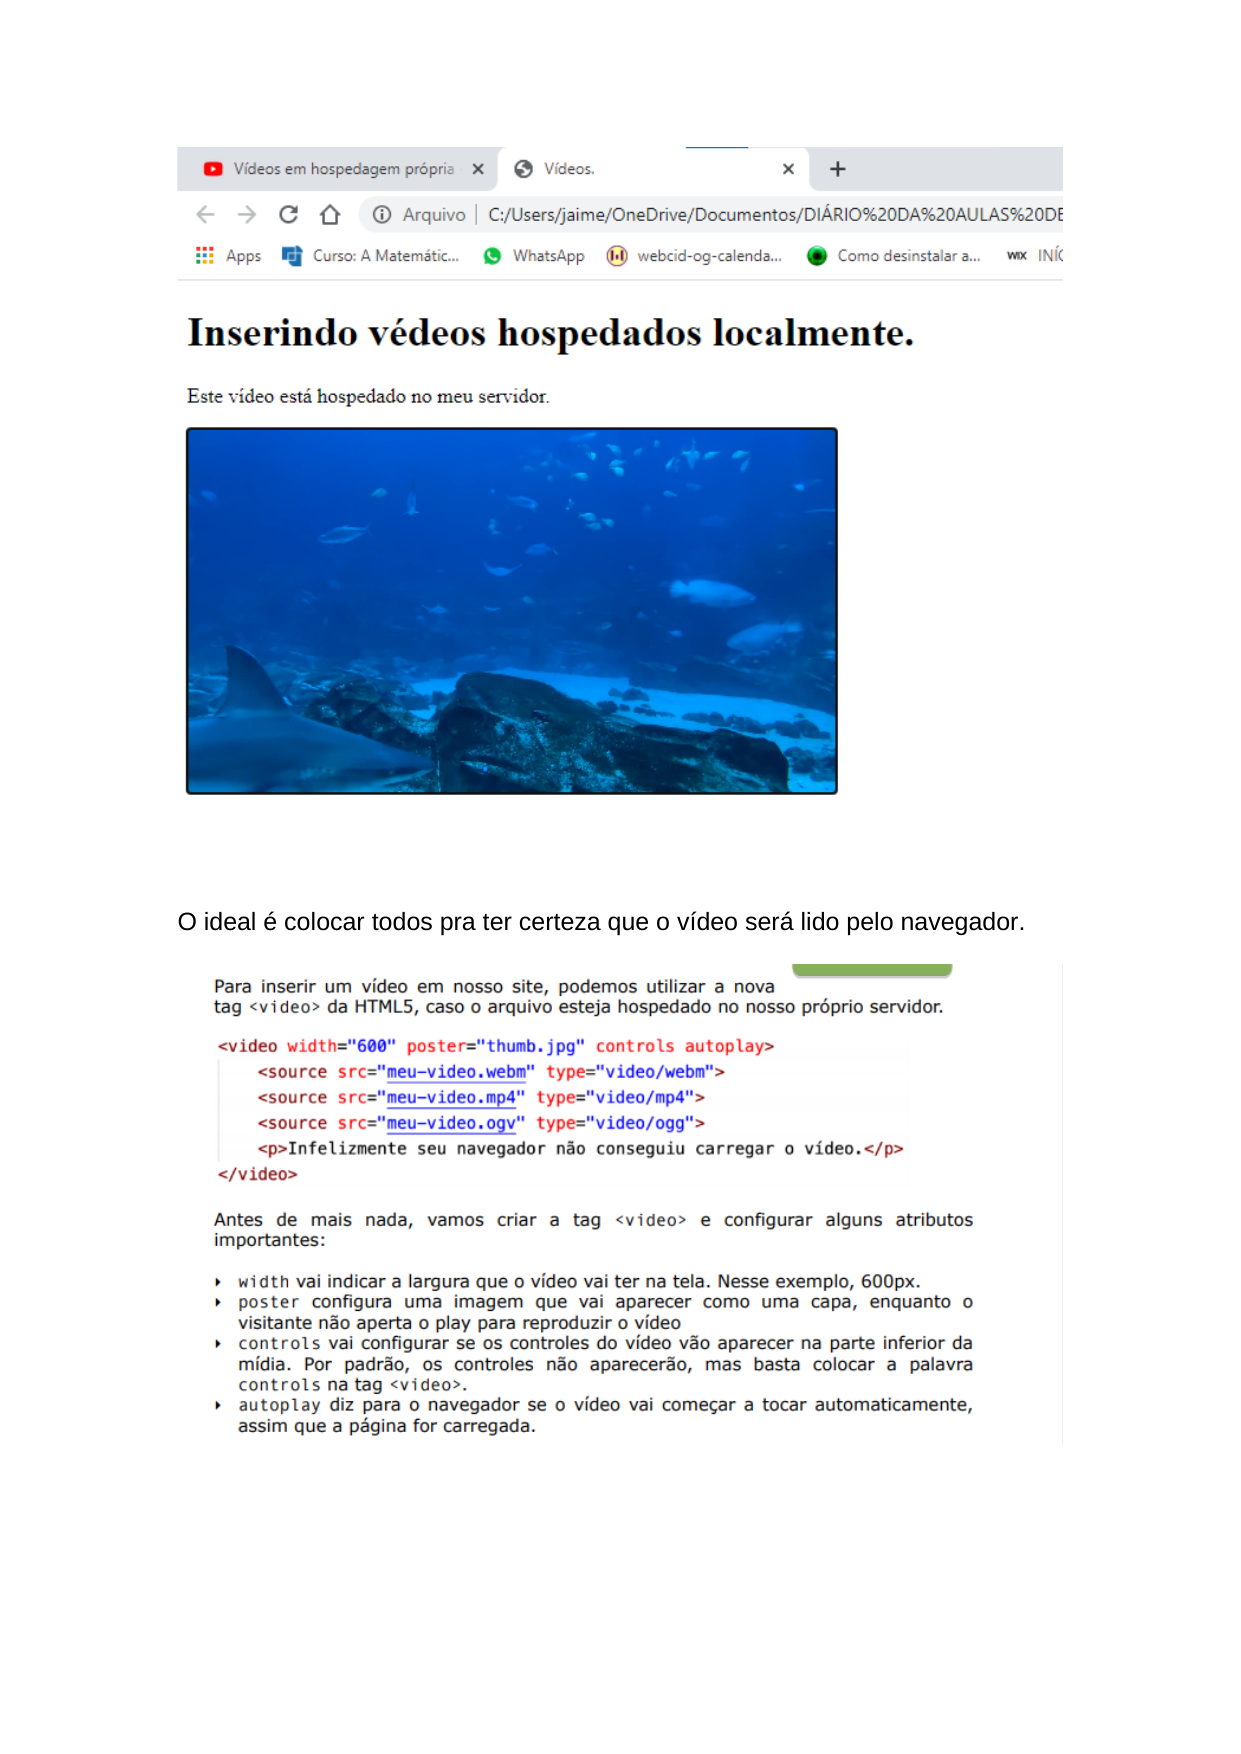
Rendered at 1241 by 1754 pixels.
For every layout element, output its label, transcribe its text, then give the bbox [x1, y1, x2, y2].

text O ideal é colocar todos pra ter certeza que o vídeo será lido pelo navegador. [177, 907, 1063, 935]
picture [177, 964, 1063, 1445]
picture [177, 147, 1063, 878]
